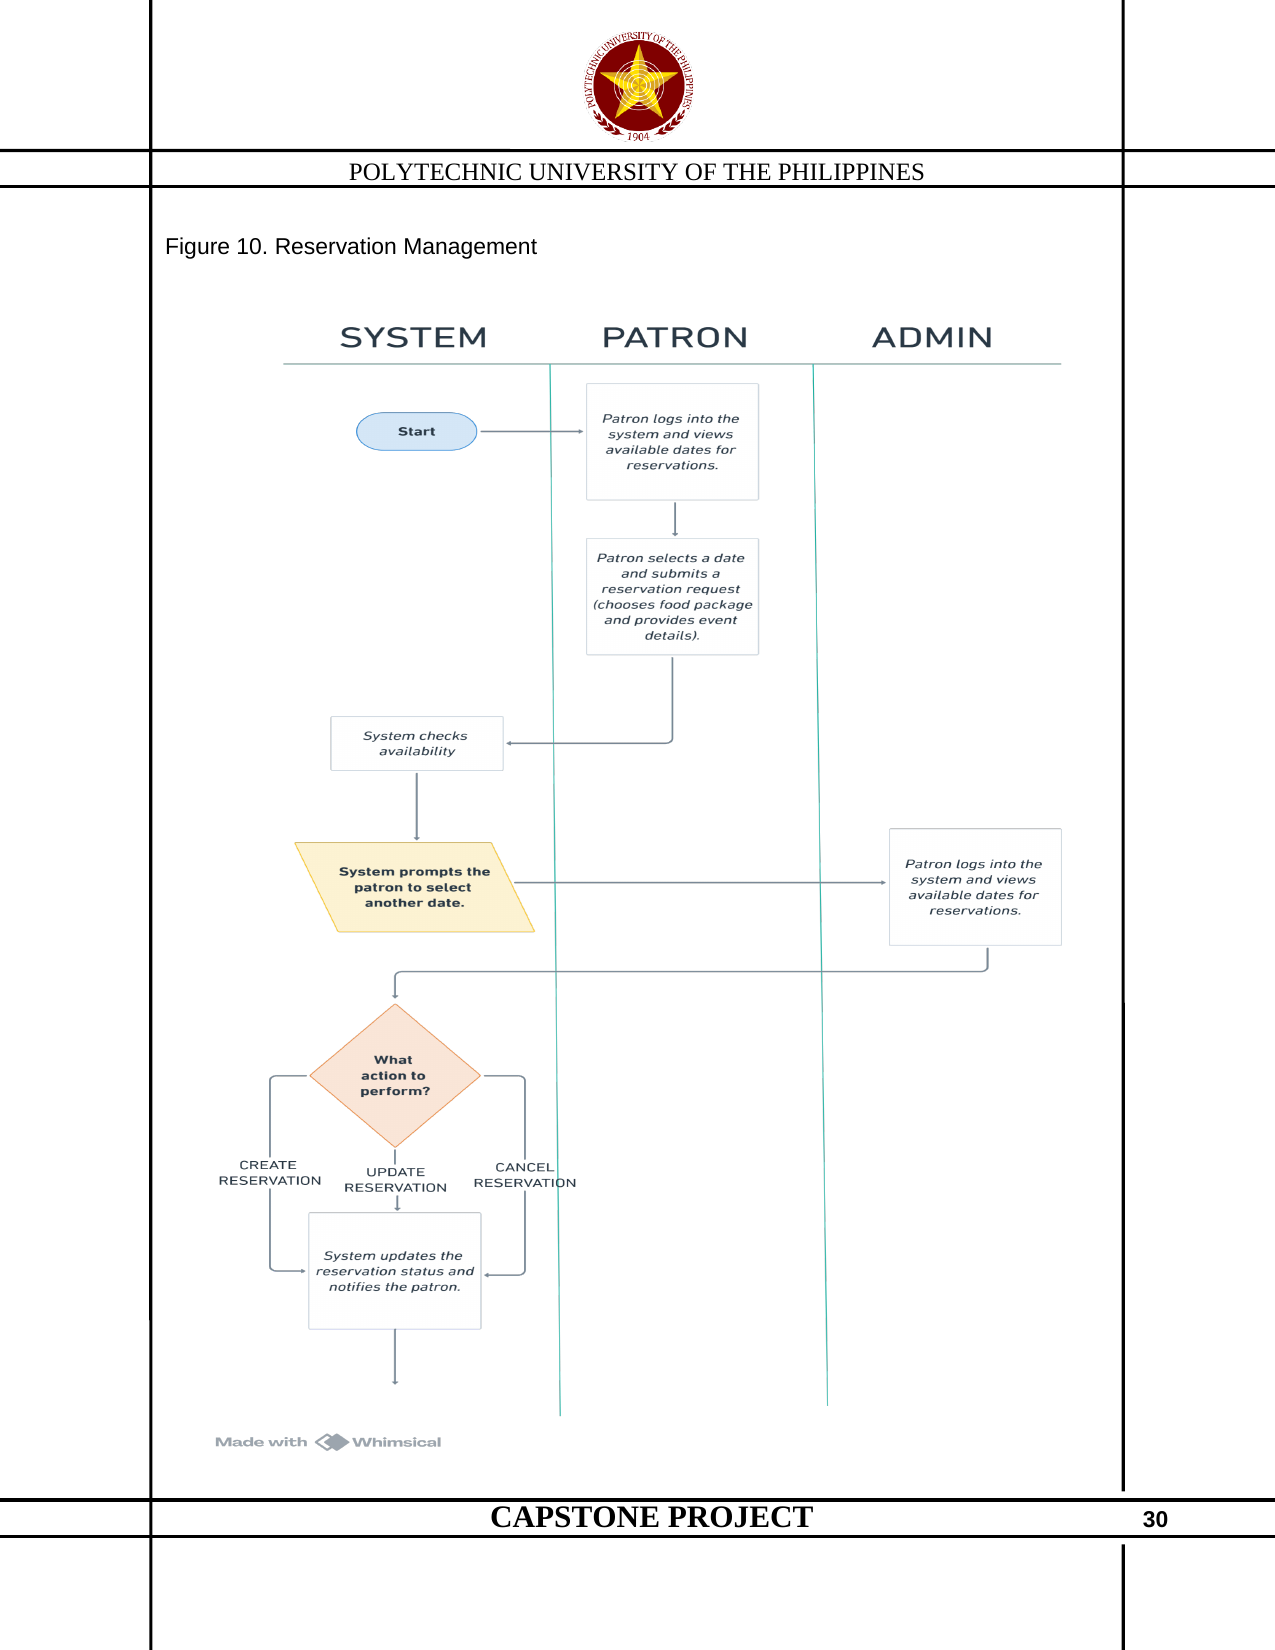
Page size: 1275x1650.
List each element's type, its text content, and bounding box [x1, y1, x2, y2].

picture [582, 31, 694, 142]
text Figure 10. Reservation Management [165, 233, 1110, 259]
picture [165, 285, 1112, 1468]
